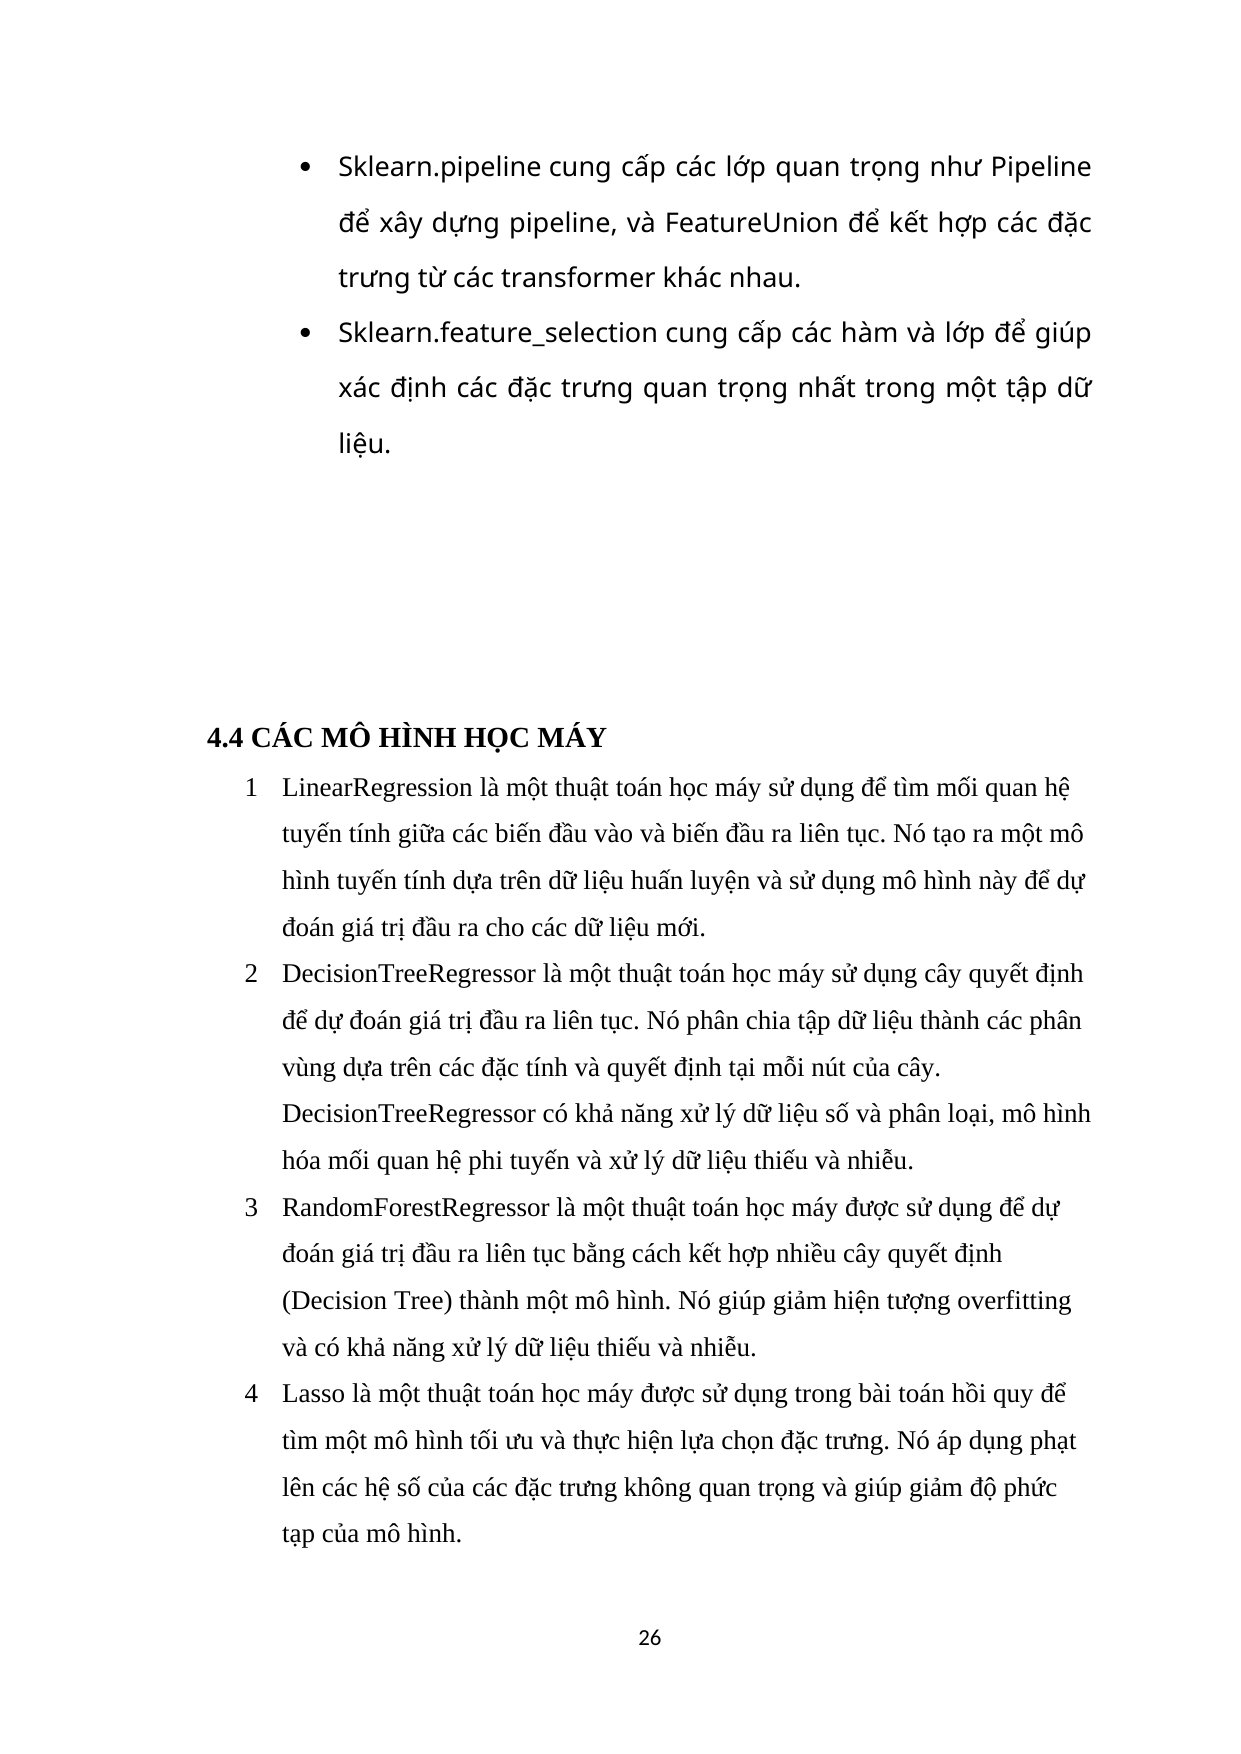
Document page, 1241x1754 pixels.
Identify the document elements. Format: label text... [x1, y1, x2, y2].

list Sklearn.feature_selection cung cấp các hàm và lớp để giúp xác định các đặc trưng quan trọng nhất trong một tập dữ liệu. [301, 314, 1092, 461]
list LinearRegression là một thuật toán học máy sử dụng để tìm mối quan hệ tuyến tính giữa các biến đầu vào và biến đầu ra liên tục. Nó tạo ra một mô hình tuyến tính dựa trên dữ liệu huấn luyện và sử dụng mô hình này để dự đoán giá trị đầu ra cho các dữ liệu mới. [244, 771, 1092, 942]
list Lasso là một thuật toán học máy được sử dụng trong bài toán hồi quy để tìm một mô hình tối ưu và thực hiện lựa chọn đặc trưng. Nó áp dụng phạt lên các hệ số của các đặc trưng không quan trọng và giúp giảm độ phức tạp của mô hình. [244, 1377, 1092, 1549]
list DecisionTreeRegressor là một thuật toán học máy sử dụng cây quyết định để dự đoán giá trị đầu ra liên tục. Nó phân chia tập dữ liệu thành các phân vùng dựa trên các đặc tính và quyết định tại mỗi nút của cây. DecisionTreeRegressor có khả năng xử lý dữ liệu số và phân loại, mô hình hóa mối quan hệ phi tuyến và xử lý dữ liệu thiếu và nhiễu. [244, 957, 1092, 1175]
subtitle 4.4 CÁC MÔ HÌNH HỌC MÁY [207, 721, 1092, 754]
list RandomForestRegressor là một thuật toán học máy được sử dụng để dự đoán giá trị đầu ra liên tục bằng cách kết hợp nhiều cây quyết định (Decision Tree) thành một mô hình. Nó giúp giảm hiện tượng overfitting và có khả năng xử lý dữ liệu thiếu và nhiễu. [244, 1191, 1092, 1362]
list Sklearn.pipeline cung cấp các lớp quan trọng như Pipeline để xây dựng pipeline, và FeatureUnion để kết hợp các đặc trưng từ các transformer khác nhau. [301, 148, 1092, 295]
